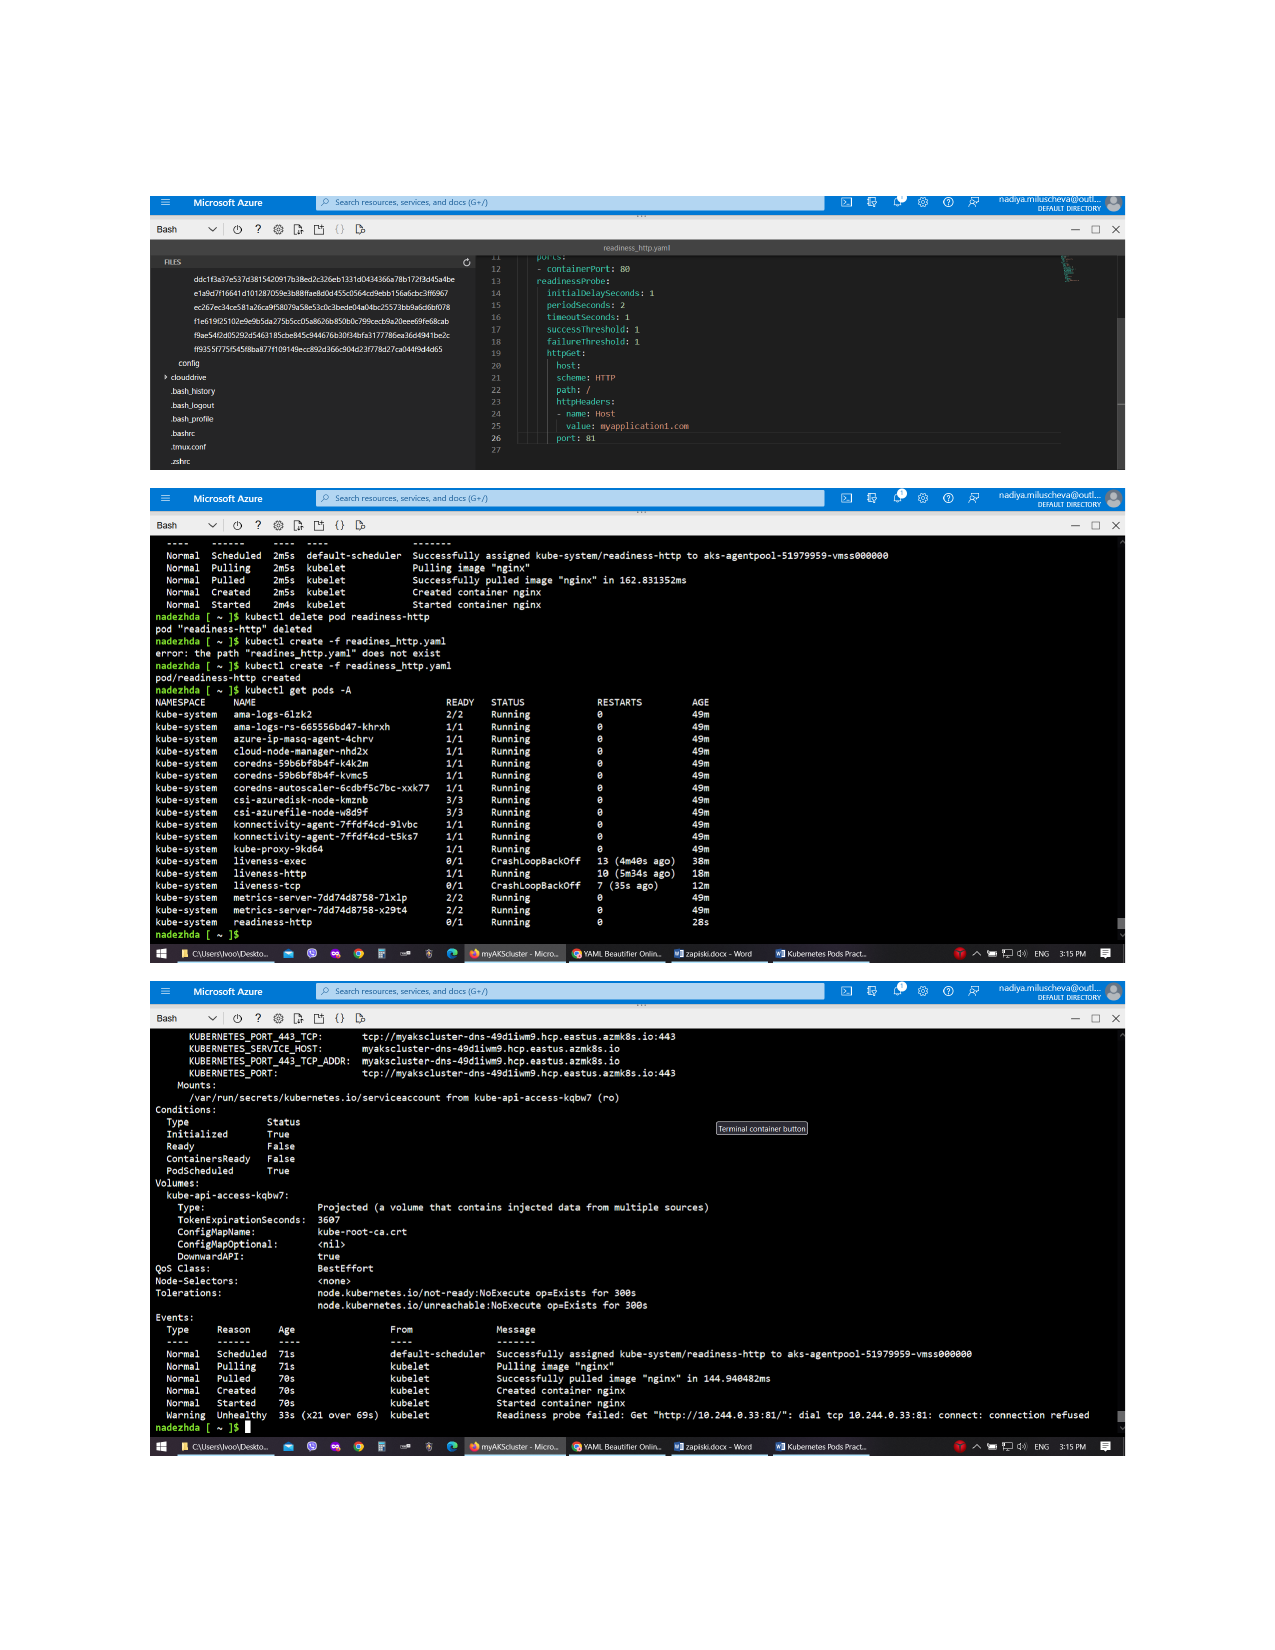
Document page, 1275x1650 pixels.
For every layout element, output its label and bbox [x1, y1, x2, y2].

picture [150, 981, 1125, 1456]
picture [150, 488, 1125, 963]
picture [150, 196, 1125, 470]
